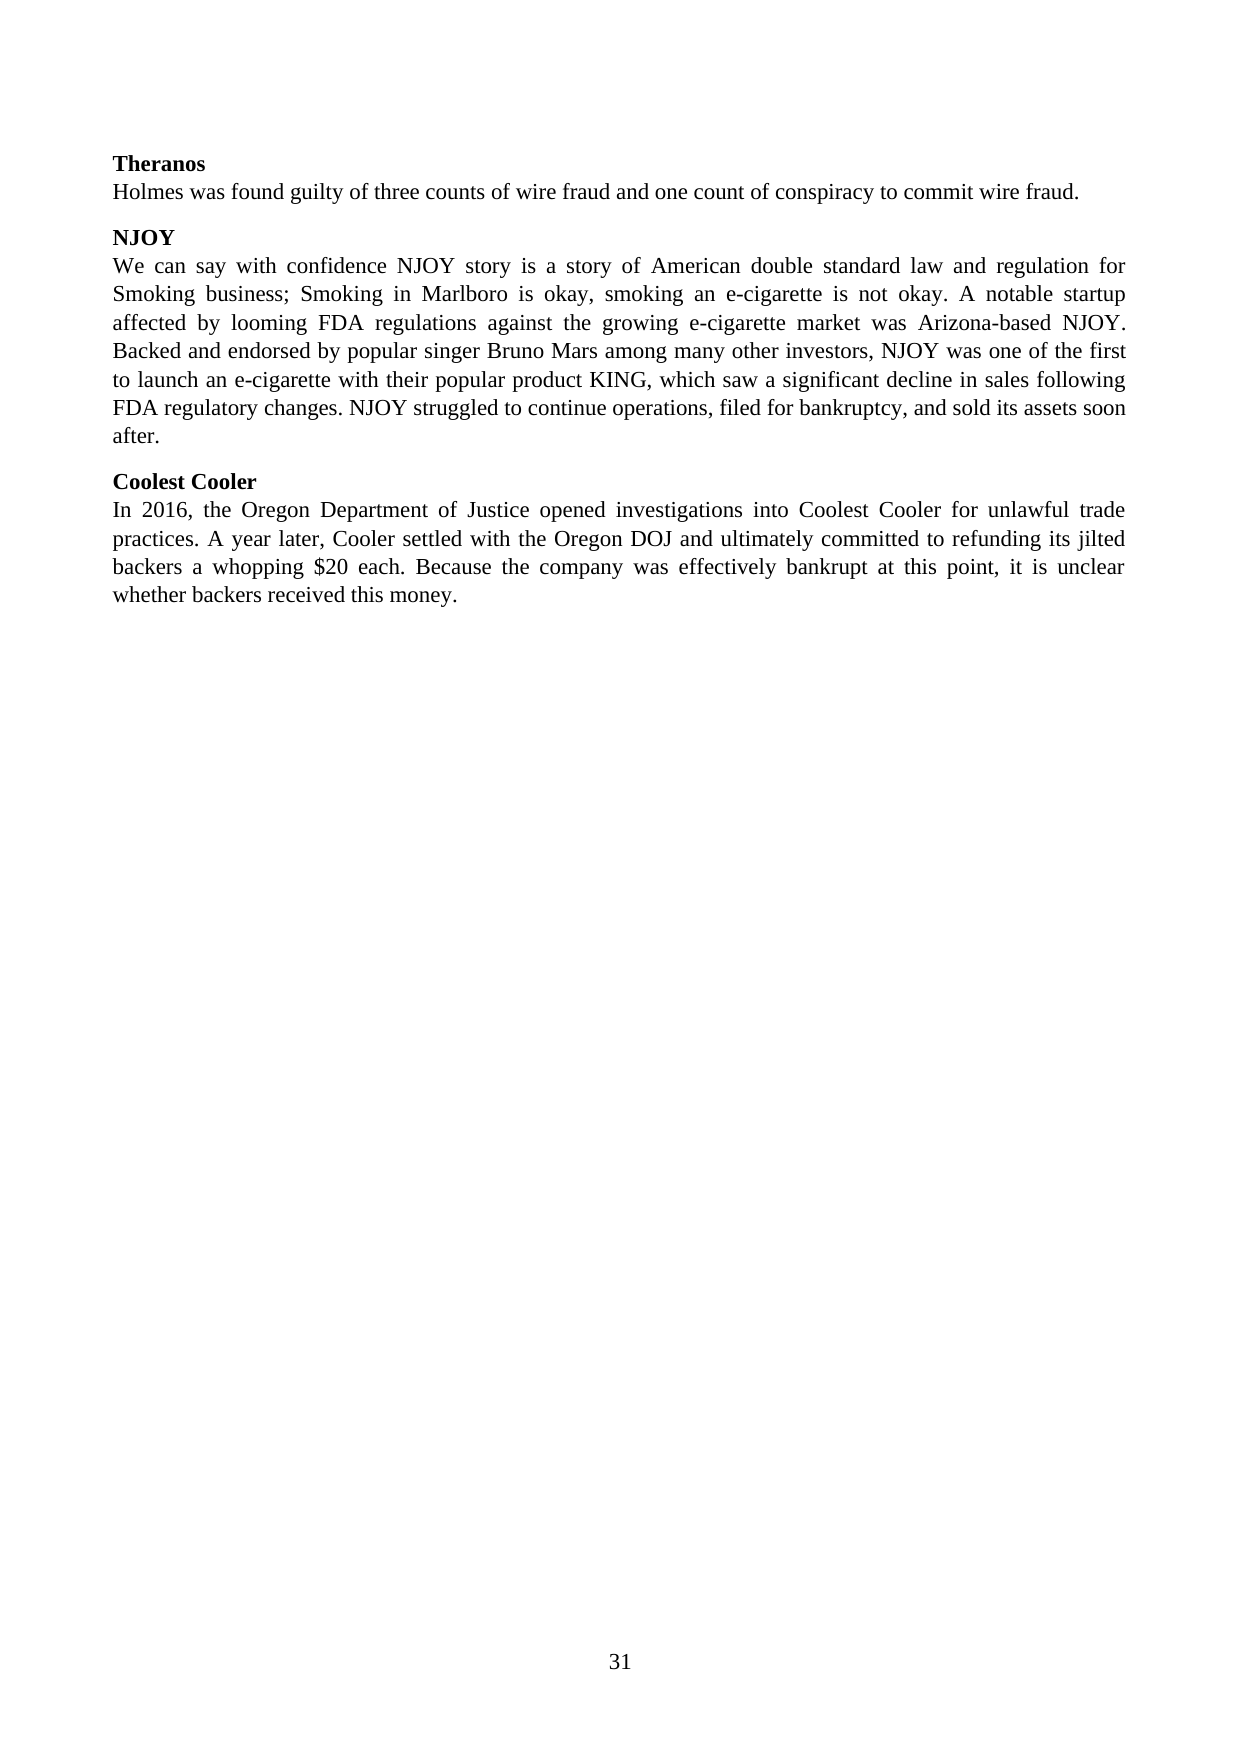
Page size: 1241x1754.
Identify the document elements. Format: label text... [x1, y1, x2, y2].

text Coolest Cooler In 2016, the Oregon Department of Justice opened investigations into Coolest Cooler for unlawful trade practices. A year later, Cooler settled with the Oregon DOJ and ultimately committed to refunding its jilted backers a whopping $20 each. Because the company was effectively bankrupt at this point, it is unclear whether backers received this money. [112, 468, 1128, 608]
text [112, 150, 1128, 205]
text NJOY We can say with confidence NJOY story is a story of American double standard law and regulation for Smoking business; Smoking in Marlboro is okay, smoking an e-cigarette is not okay. A notable startup affected by looming FDA regulations against the growing e-cigarette market was Arizona-based NJOY. Backed and endorsed by popular singer Bruno Mars among many other investors, NJOY was one of the first to launch an e-cigarette with their popular product KING, which saw a significant decline in sales following FDA regulatory changes. NJOY struggled to continue operations, filed for bankruptcy, and sold its assets soon after. [112, 223, 1128, 449]
